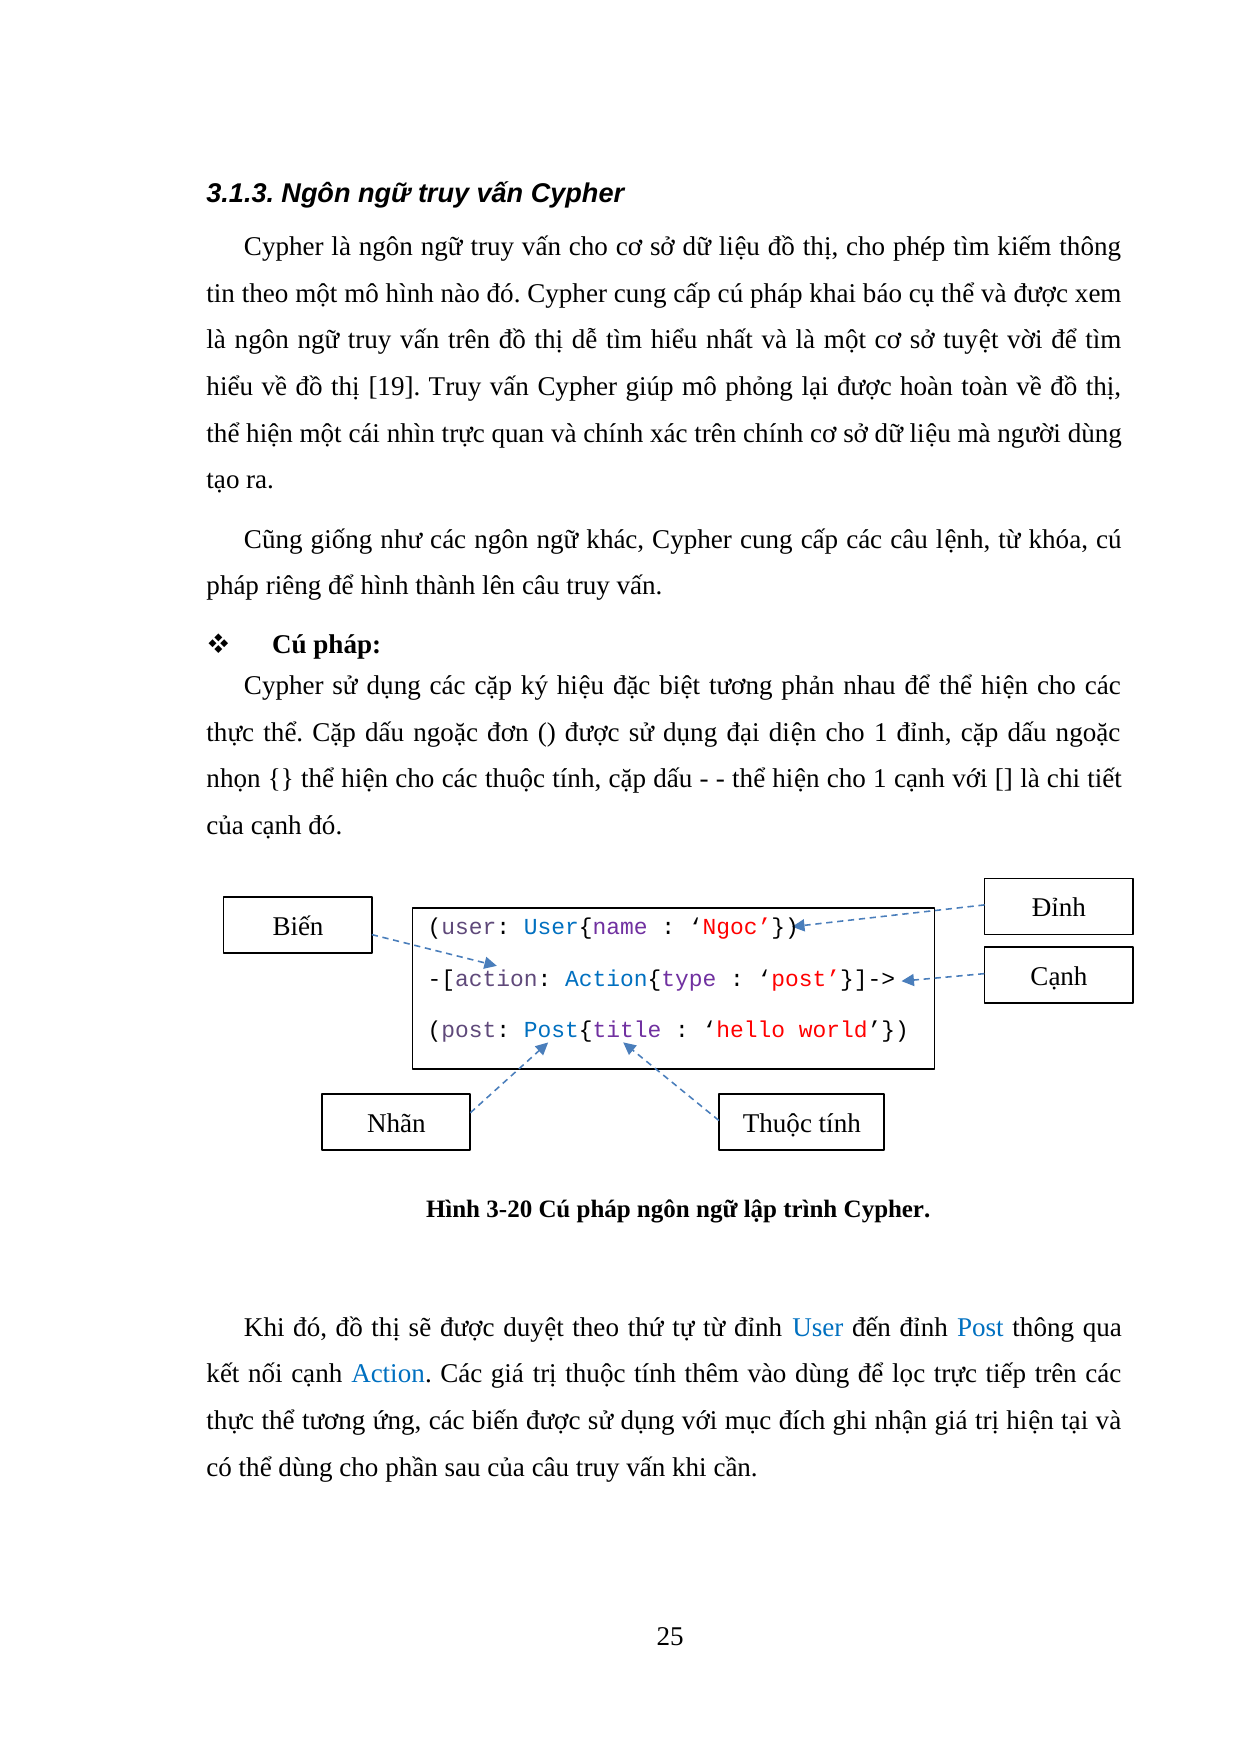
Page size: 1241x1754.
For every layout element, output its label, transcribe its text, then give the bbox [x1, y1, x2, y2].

text Cũng giống như các ngôn ngữ khác, Cypher cung cấp các câu lệnh, từ khóa, cú pháp riêng để hình thành lên câu truy vấn. [206, 523, 1122, 601]
text Cú pháp: [206, 629, 1122, 660]
text Cypher là ngôn ngữ truy vấn cho cơ sở dữ liệu đồ thị, cho phép tìm kiếm thông tin theo một mô hình nào đó. Cypher cung cấp cú pháp khai báo cụ thể và được xem là ngôn ngữ truy vấn trên đồ thị dễ tìm hiểu nhất và là một cơ sở tuyệt vời để tìm hiểu về đồ thị. Truy vấn Cypher giúp mô phỏng lại được hoàn toàn về đồ thị, thể hiện một cái nhìn trực quan và chính xác trên chính cơ sở dữ liệu mà người dùng tạo ra. [206, 230, 1122, 495]
subtitle Ngôn ngữ truy vấn Cypher [206, 177, 1122, 208]
text Cypher sử dụng các cặp ký hiệu đặc biệt tương phản nhau để thể hiện cho các thực thể. Cặp dấu ngoặc đơn () được sử dụng đại diện cho 1 đỉnh, cặp dấu ngoặc nhọn {} thể hiện cho các thuộc tính, cặp dấu - - thể hiện cho 1 cạnh với [] là chi tiết của cạnh đó. [206, 669, 1122, 840]
text Khi đó, đồ thị sẽ được duyệt theo thứ tự từ đỉnh User đến đỉnh Post thông qua kết nối cạnh Action. Các giá trị thuộc tính thêm vào dùng để lọc trực tiếp trên các thực thể tương ứng, các biến được sử dụng với mục đích ghi nhận giá trị hiện tại và có thể dùng cho phần sau của câu truy vấn khi cần. [206, 1311, 1122, 1482]
